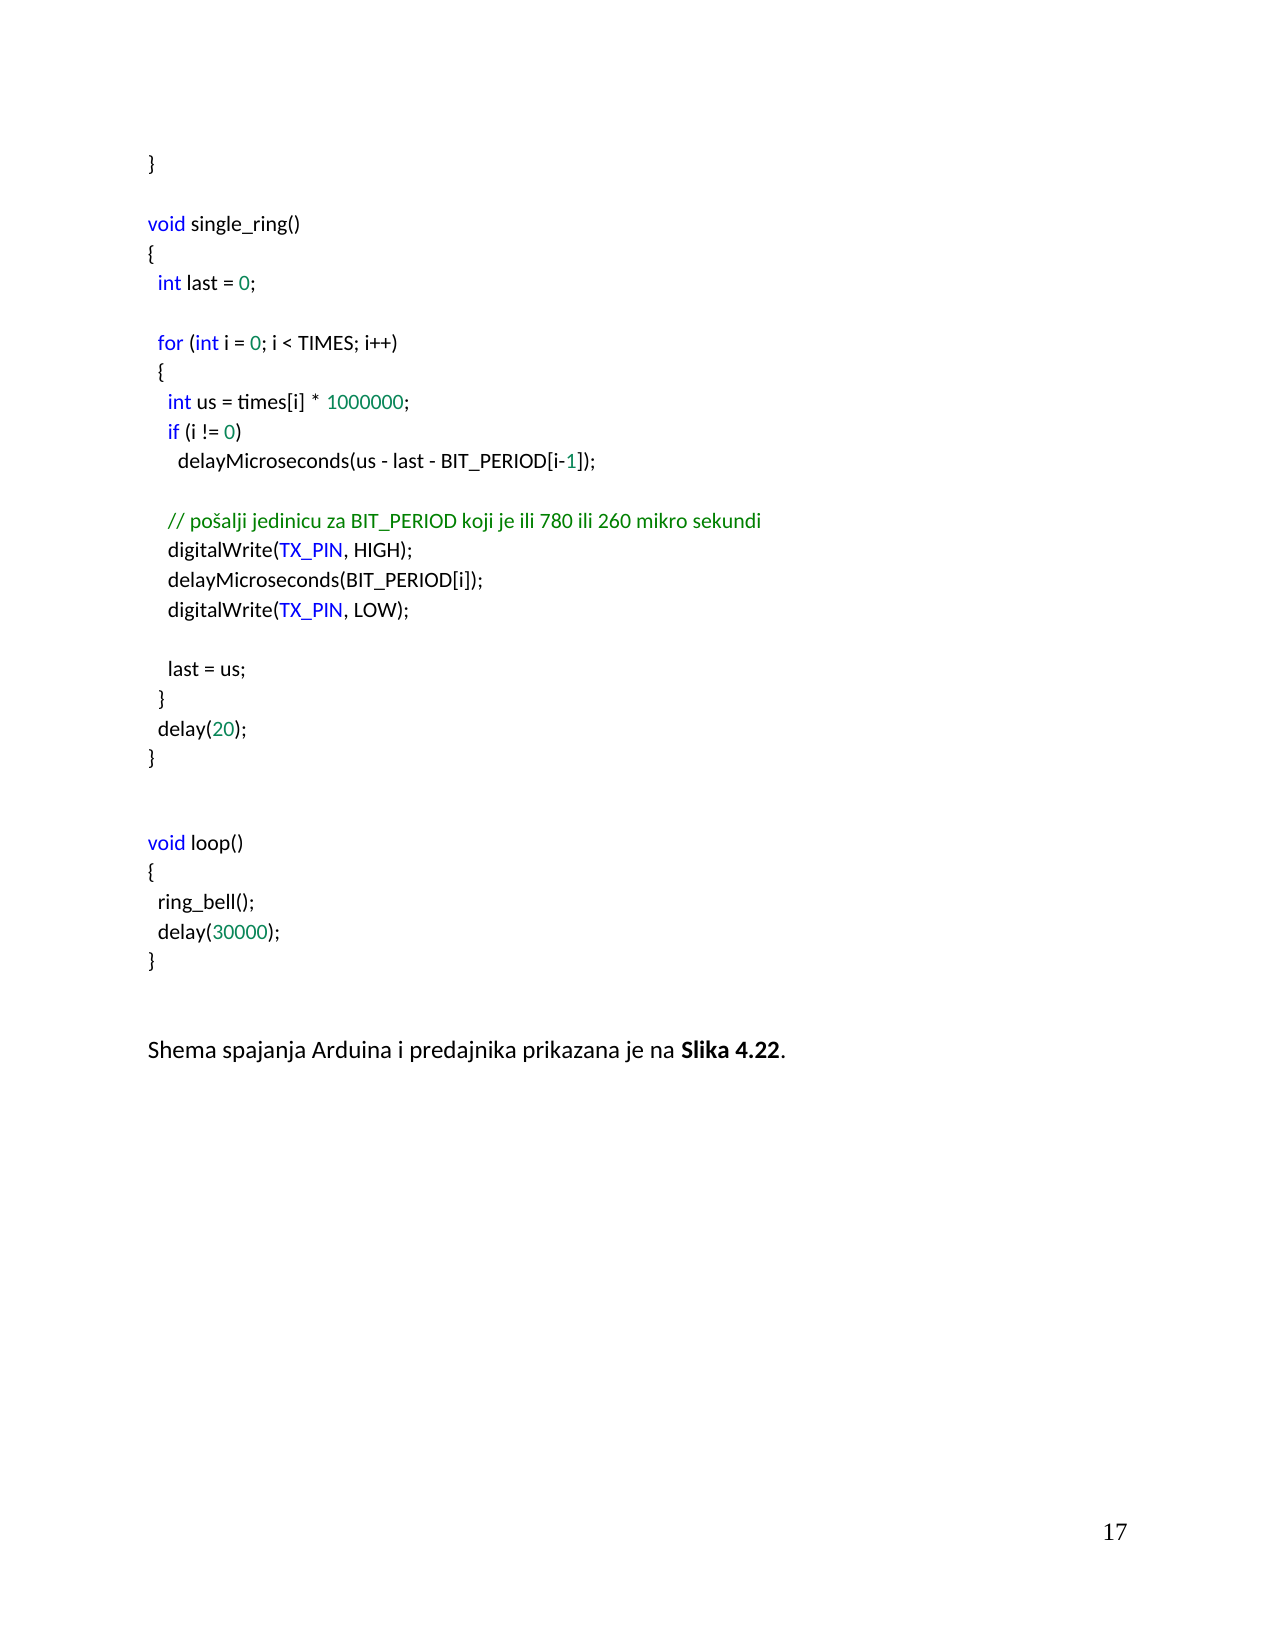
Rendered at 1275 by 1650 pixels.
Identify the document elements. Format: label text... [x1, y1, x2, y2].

text digitalWrite(TX_PIN, HIGH); [148, 533, 1127, 563]
text last = us; [148, 652, 1127, 682]
text delayMicroseconds(BIT_PERIOD[i]); [148, 563, 1127, 593]
text { [148, 855, 1127, 885]
text } [148, 741, 1127, 771]
text { [148, 237, 1127, 266]
text ring_bell(); [148, 885, 1127, 915]
text if (i != 0) [148, 415, 1127, 444]
text void single_ring() [148, 207, 1127, 237]
text delay(20); [148, 712, 1127, 741]
text digitalWrite(TX_PIN, LOW); [148, 593, 1127, 623]
text } [148, 682, 1127, 712]
text delay(30000); [148, 915, 1127, 944]
text } [148, 148, 1127, 177]
text void loop() [148, 826, 1127, 855]
text int last = 0; [148, 266, 1127, 296]
text } [148, 944, 1127, 974]
text delayMicroseconds(us - last - BIT_PERIOD[i-1]); [148, 444, 1127, 474]
text { [148, 355, 1127, 385]
text int us = times[i] * 1000000; [148, 385, 1127, 415]
text // pošalji jedinicu za BIT_PERIOD koji je ili 780 ili 260 mikro sekundi [148, 504, 1127, 533]
text for (int i = 0; i < TIMES; i++) [148, 326, 1127, 355]
